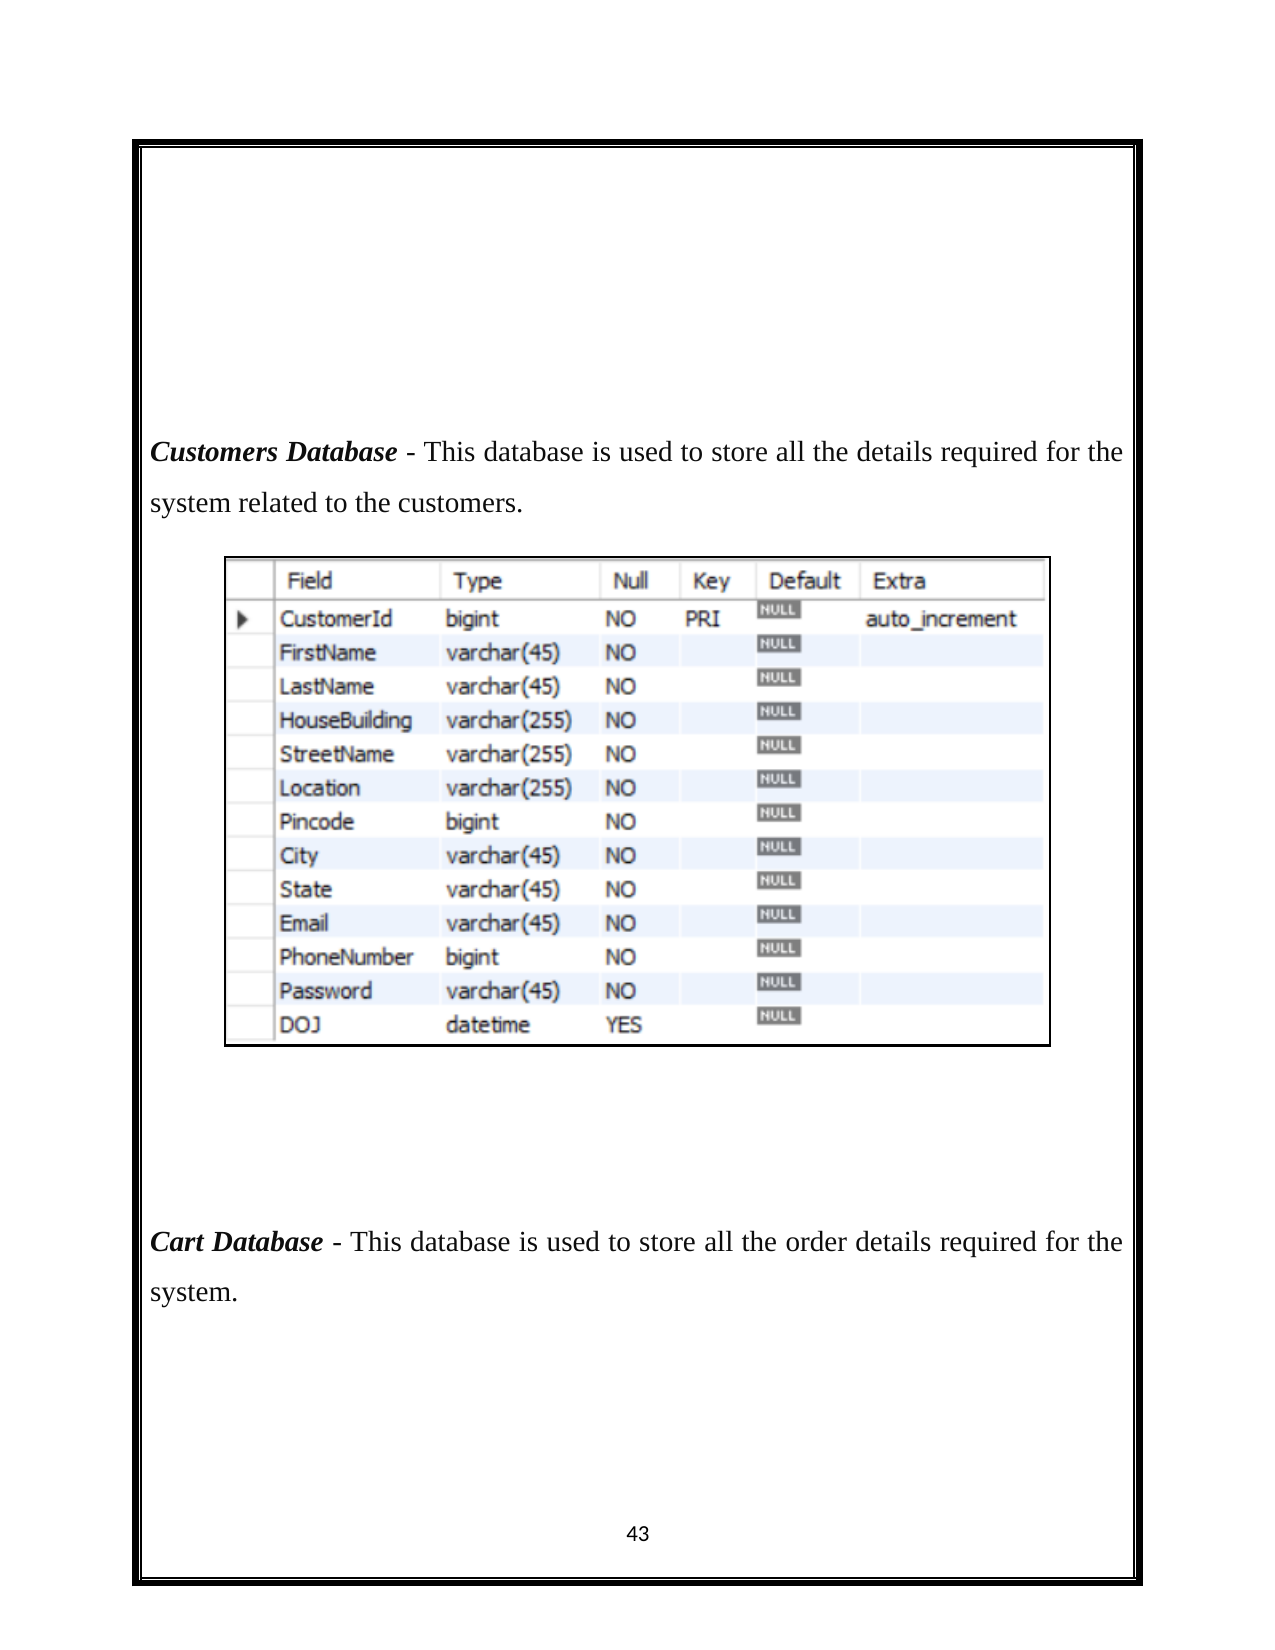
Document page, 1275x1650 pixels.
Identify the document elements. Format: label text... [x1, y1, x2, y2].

picture [226, 558, 1049, 1044]
text Cart Database - This database is used to store all the order details required for the system. [150, 1224, 1125, 1308]
text Customers Database - This database is used to store all the details required for the system related to the customers. [150, 434, 1125, 518]
